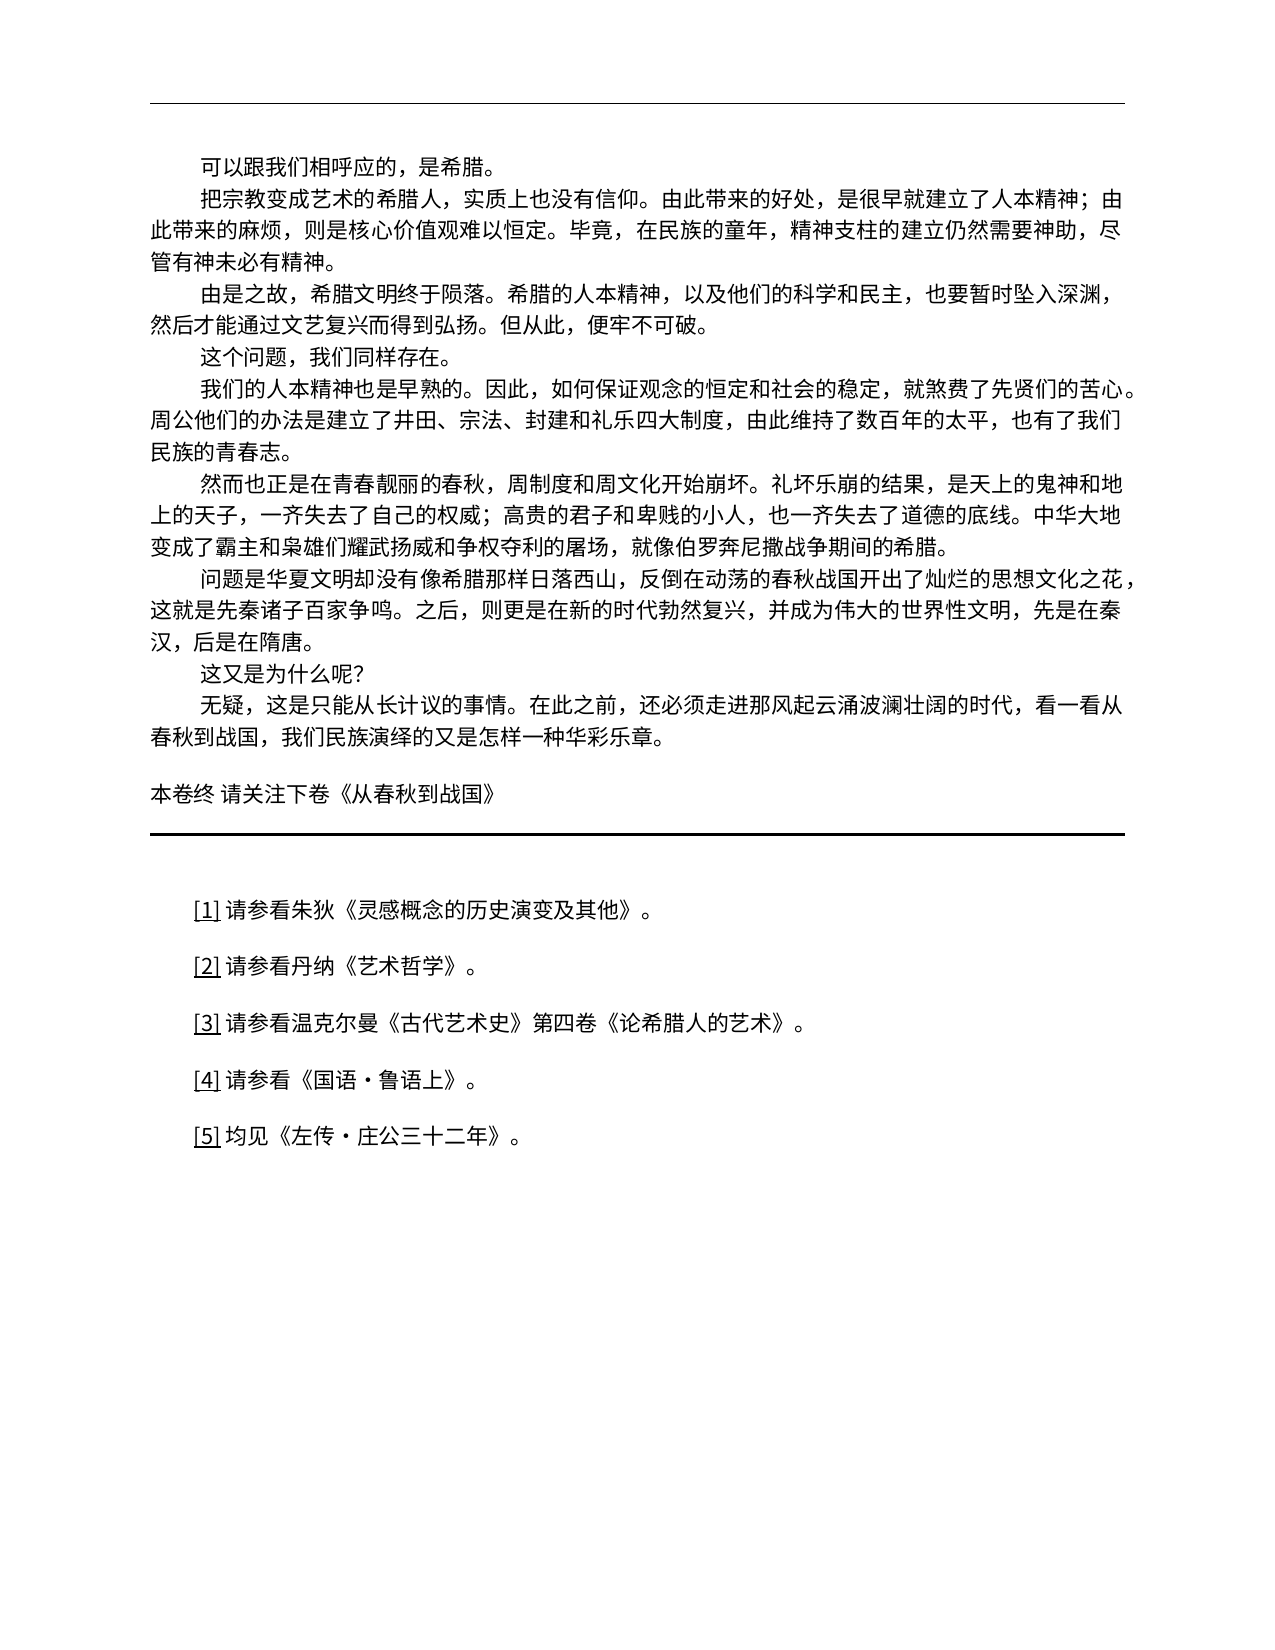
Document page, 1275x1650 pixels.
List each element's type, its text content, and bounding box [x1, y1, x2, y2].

text 可以跟我们相呼应的，是希腊。 [150, 150, 1125, 182]
text 把宗教变成艺术的希腊人，实质上也没有信仰。由此带来的好处，是很早就建立了人本精神；由此带来的麻烦，则是核心价值观难以恒定。毕竟，在民族的童年，精神支柱的建立仍然需要神助，尽管有神未必有精神。 [150, 182, 1125, 277]
text [3] 请参看温克尔曼《古代艺术史》第四卷《论希腊人的艺术》。 [150, 1006, 1125, 1038]
text 本卷终 请关注下卷《从春秋到战国》 [150, 777, 1125, 808]
text [2] 请参看丹纳《艺术哲学》。 [150, 949, 1125, 981]
text [1] 请参看朱狄《灵感概念的历史演变及其他》。 [150, 893, 1125, 924]
text 我们的人本精神也是早熟的。因此，如何保证观念的恒定和社会的稳定，就煞费了先贤们的苦心。周公他们的办法是建立了井田、宗法、封建和礼乐四大制度，由此维持了数百年的太平，也有了我们民族的青春志。 [150, 372, 1125, 467]
text [4] 请参看《国语·鲁语上》。 [150, 1063, 1125, 1094]
text 无疑，这是只能从长计议的事情。在此之前，还必须走进那风起云涌波澜壮阔的时代，看一看从春秋到战国，我们民族演绎的又是怎样一种华彩乐章。 [150, 688, 1125, 752]
text 问题是华夏文明却没有像希腊那样日落西山，反倒在动荡的春秋战国开出了灿烂的思想文化之花，这就是先秦诸子百家争鸣。之后，则更是在新的时代勃然复兴，并成为伟大的世界性文明，先是在秦汉，后是在隋唐。 [150, 562, 1125, 657]
text [5] 均见《左传·庄公三十二年》。 [150, 1119, 1125, 1151]
text 由是之故，希腊文明终于陨落。希腊的人本精神，以及他们的科学和民主，也要暂时坠入深渊，然后才能通过文艺复兴而得到弘扬。但从此，便牢不可破。 [150, 277, 1125, 340]
text 这个问题，我们同样存在。 [150, 340, 1125, 372]
text 这又是为什么呢？ [150, 657, 1125, 688]
text 然而也正是在青春靓丽的春秋，周制度和周文化开始崩坏。礼坏乐崩的结果，是天上的鬼神和地上的天子，一齐失去了自己的权威；高贵的君子和卑贱的小人，也一齐失去了道德的底线。中华大地变成了霸主和枭雄们耀武扬威和争权夺利的屠场，就像伯罗奔尼撒战争期间的希腊。 [150, 467, 1125, 562]
